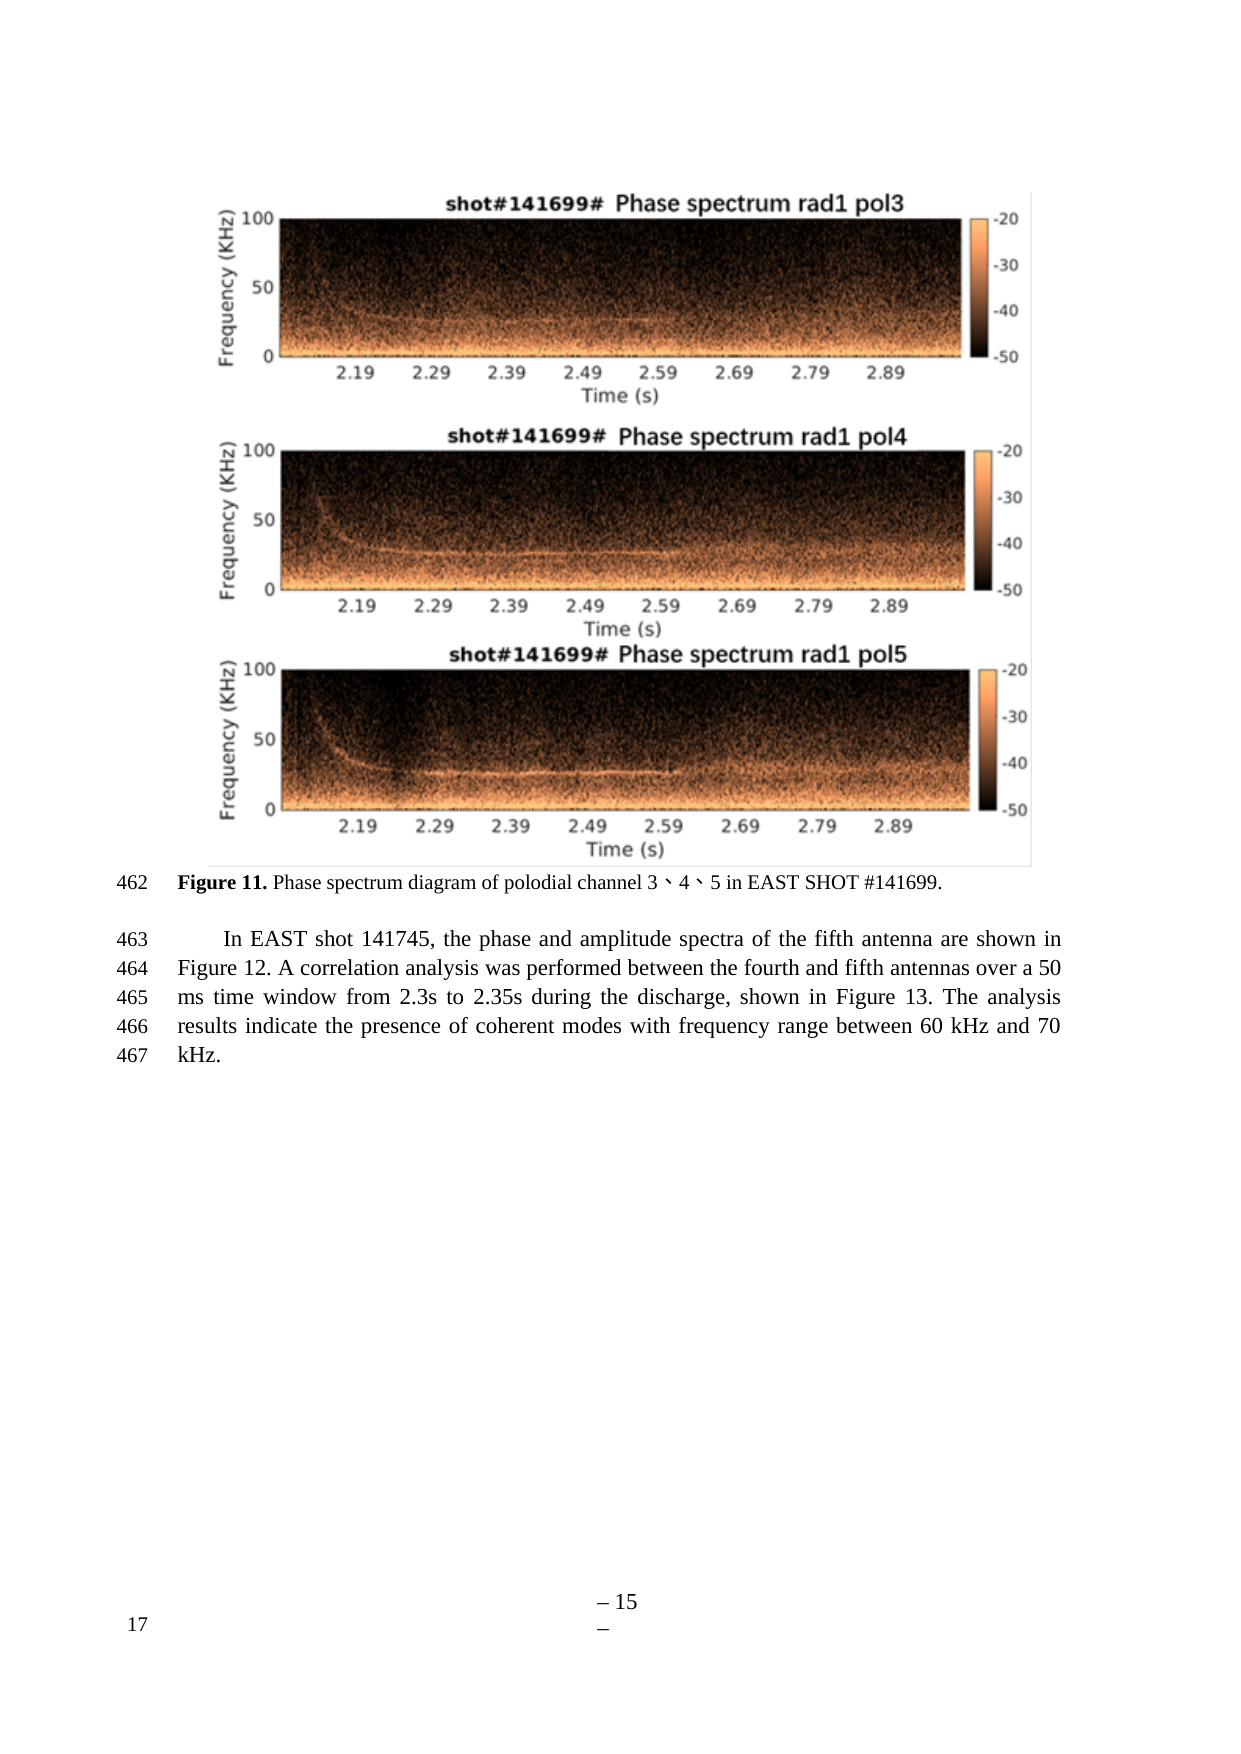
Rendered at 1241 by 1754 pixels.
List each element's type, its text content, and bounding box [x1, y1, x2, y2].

picture [207, 192, 1033, 868]
text In EAST shot 141745, the phase and amplitude spectra of the fifth antenna are shown in Figure 12. A correlation analysis was performed between the fourth and fifth antennas over a 50 ms time window from 2.3s to 2.35s during the discharge, shown in Figure 13. The analysis results indicate the presence of coherent modes with frequency range between 60 kHz and 70 kHz. [177, 925, 1063, 1067]
